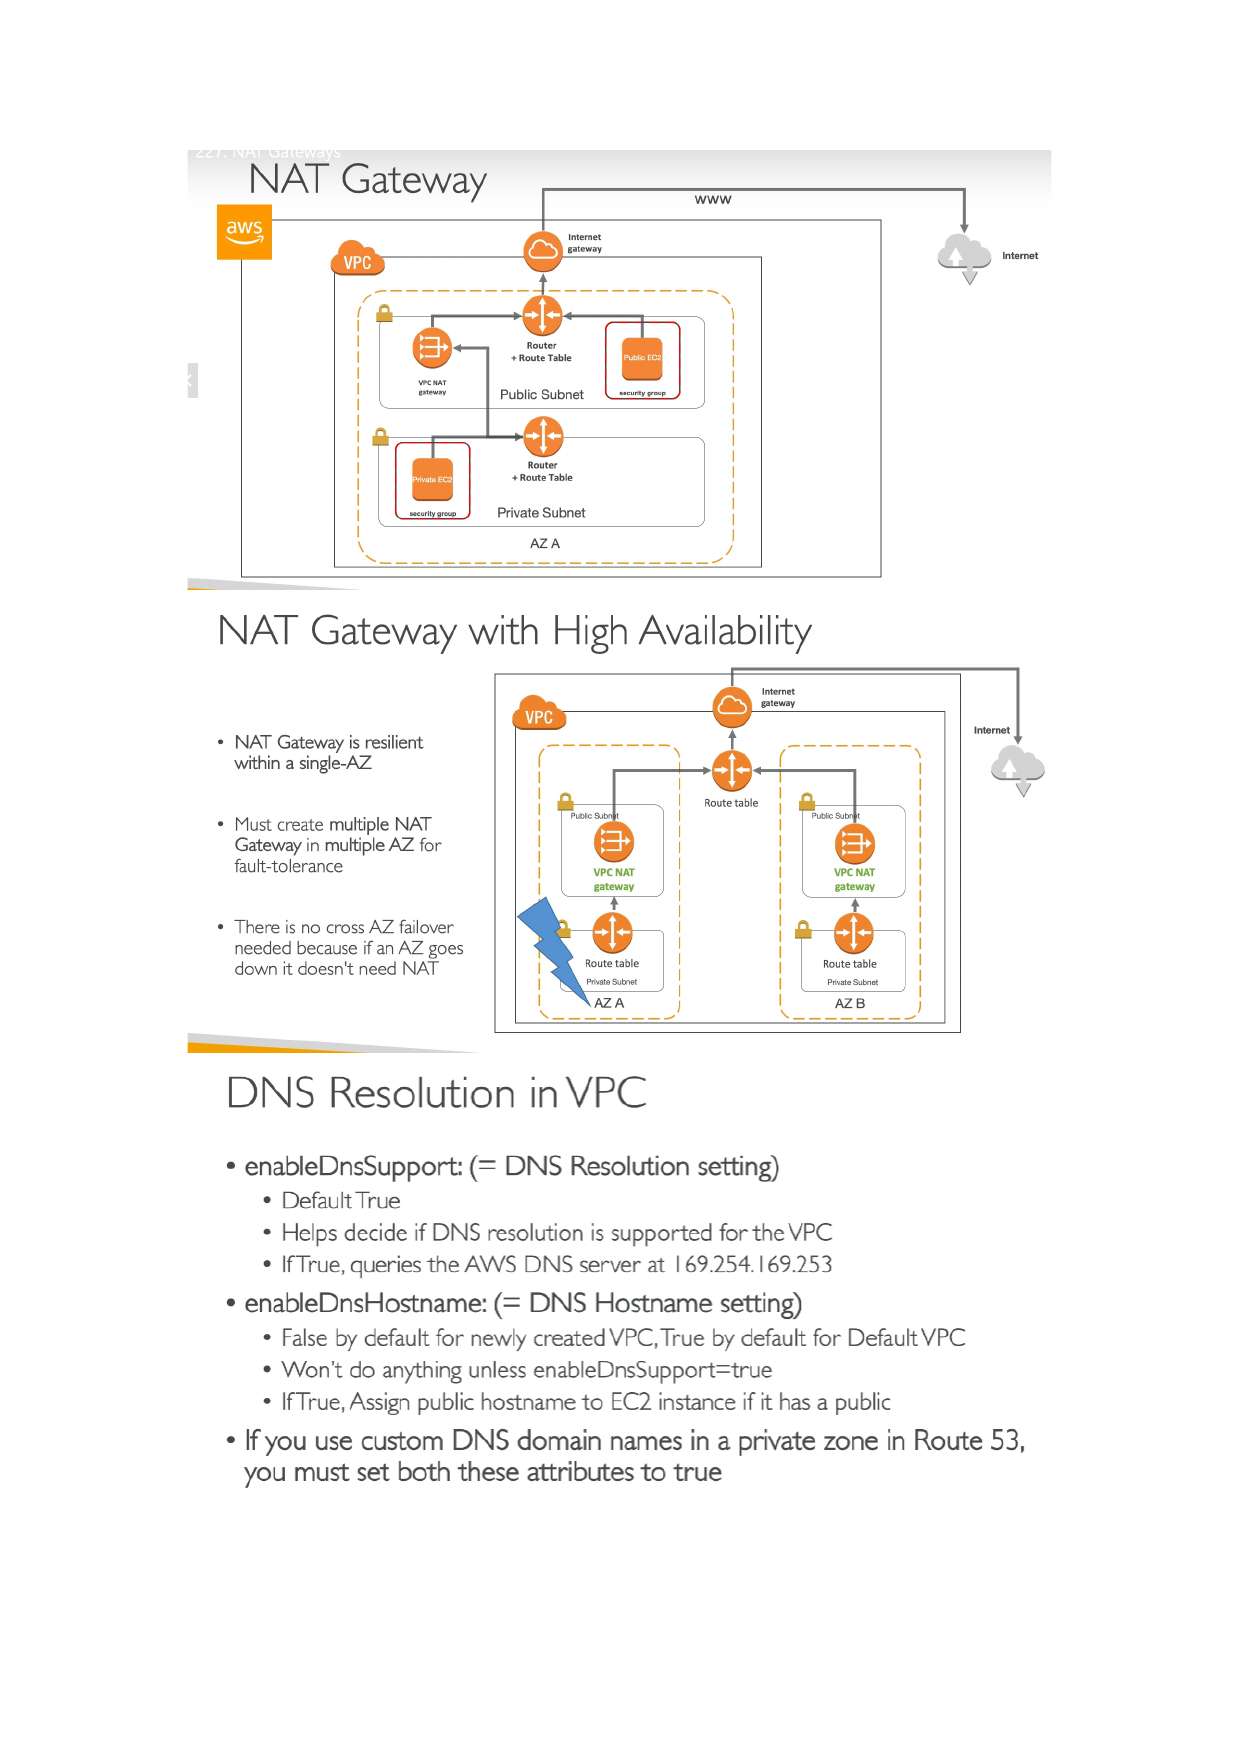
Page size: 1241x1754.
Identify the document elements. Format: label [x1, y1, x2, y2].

picture [187, 150, 1053, 1491]
